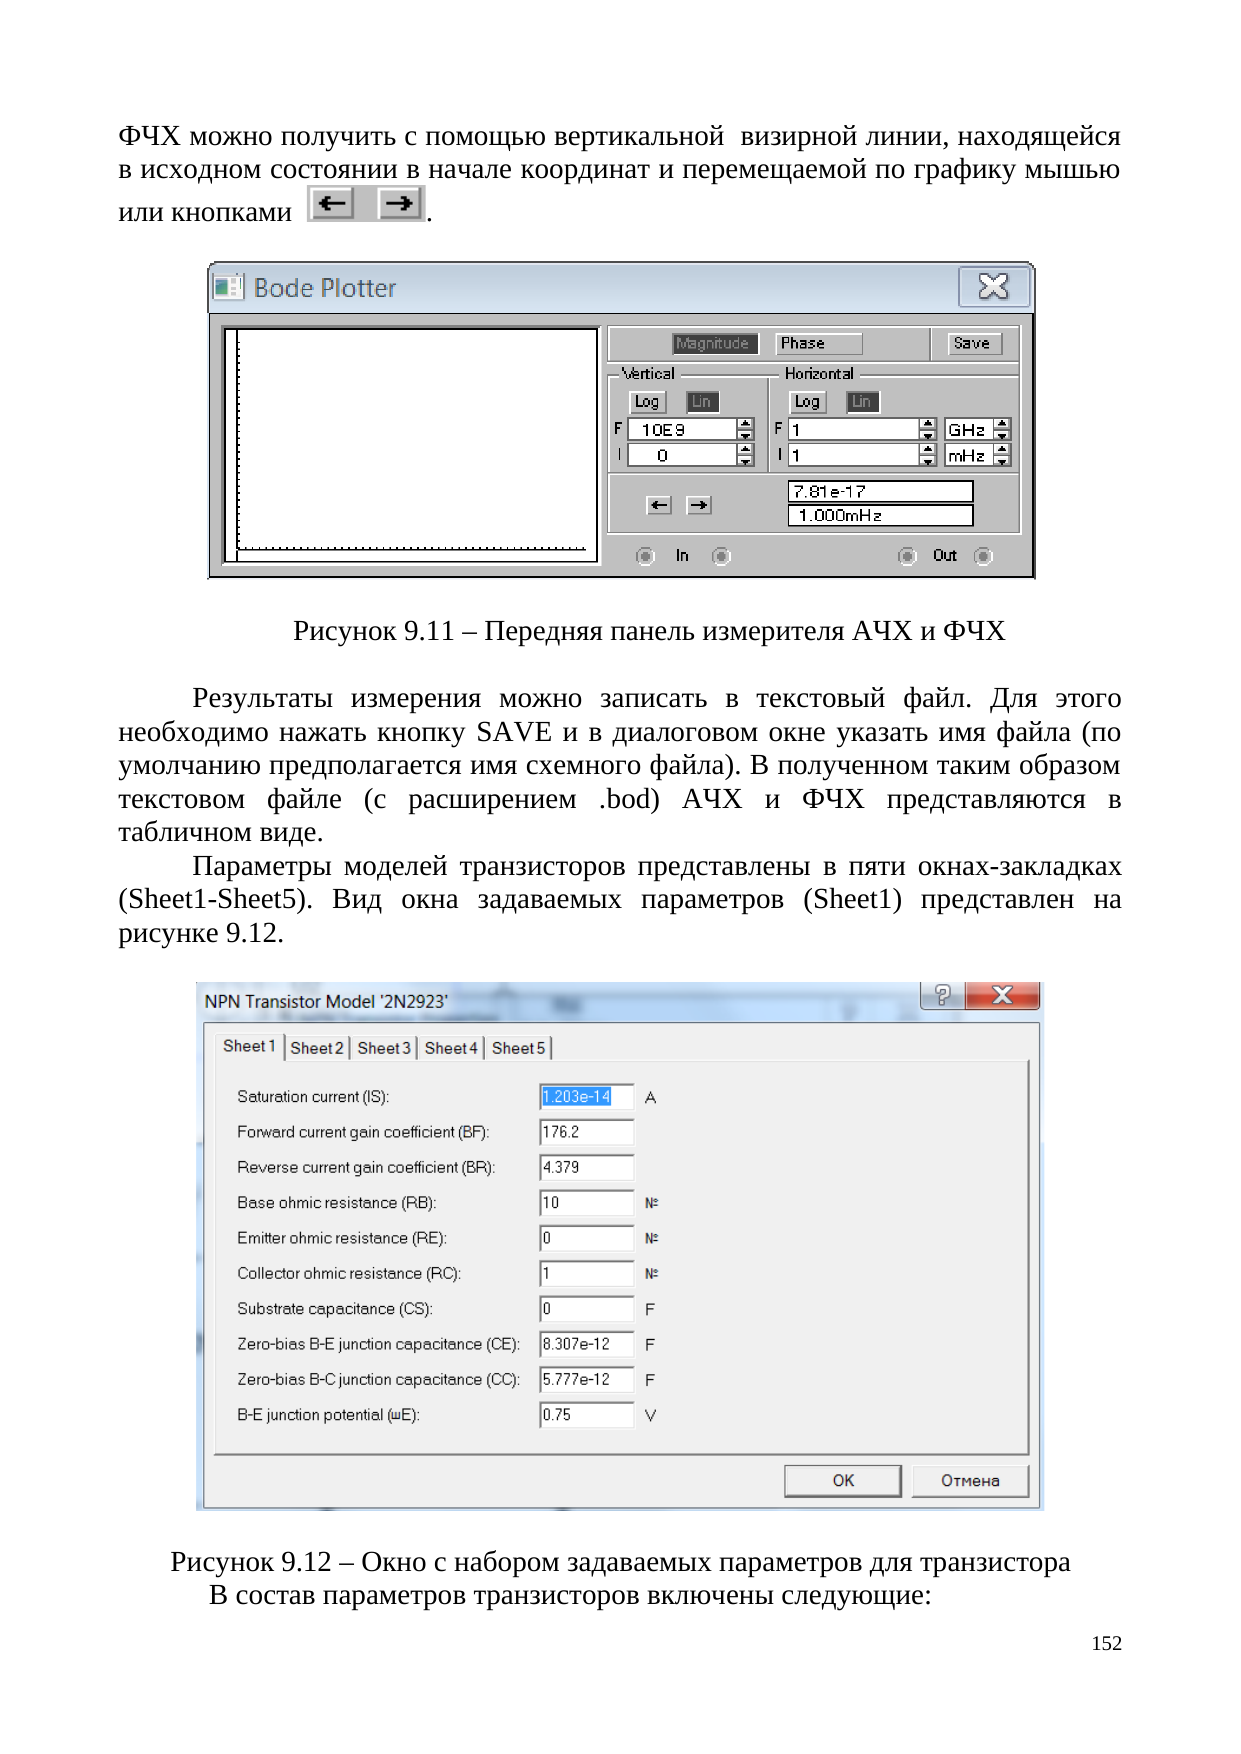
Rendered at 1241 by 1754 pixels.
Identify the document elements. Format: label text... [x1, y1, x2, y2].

text Рисунок 9.11 – Передняя панель измерителя АЧХ и ФЧХ [118, 613, 1122, 647]
picture [196, 982, 1045, 1511]
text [118, 118, 1122, 227]
picture [203, 261, 1037, 580]
text Рисунок 9.12 – Окно с набором задаваемых параметров для транзистора [118, 1544, 1123, 1577]
picture [306, 185, 426, 222]
text Параметры моделей транзисторов представлены в пяти окнах-закладках (Sheet1-Sheet5). Вид окна задаваемых параметров (Sheet1) представлен на рисунке 9.12. [118, 848, 1122, 949]
text Результаты измерения можно записать в текстовый файл. Для этого необходимо нажать кнопку SAVE и в диалоговом окне указать имя файла (по умолчанию предполагается имя схемного файла). В полученном таким образом текстовом файле (с расширением .bod) АЧХ и ФЧХ представляются в табличном виде. [118, 680, 1122, 848]
text В состав параметров транзисторов включены следующие: [118, 1577, 1123, 1611]
